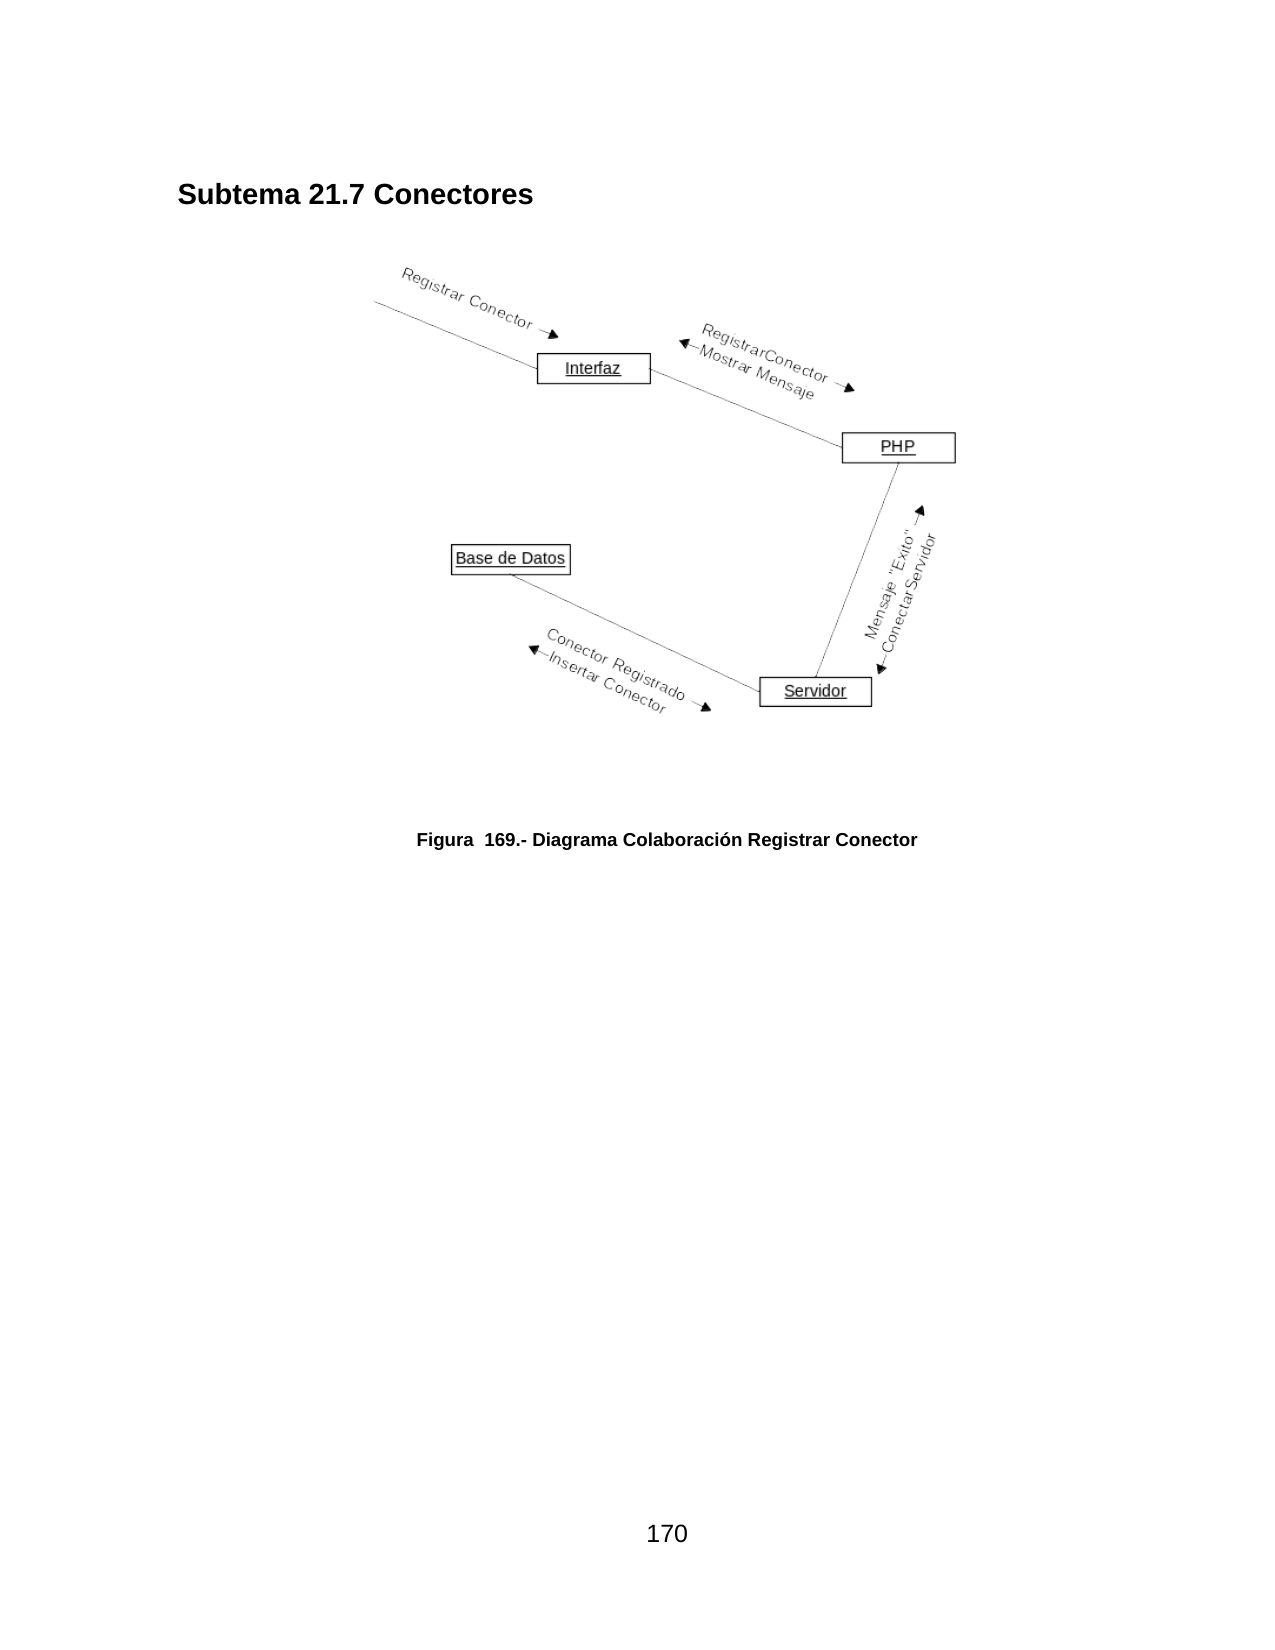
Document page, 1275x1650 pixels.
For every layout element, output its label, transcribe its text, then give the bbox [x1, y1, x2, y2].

subtitle Conectores [177, 177, 1157, 211]
